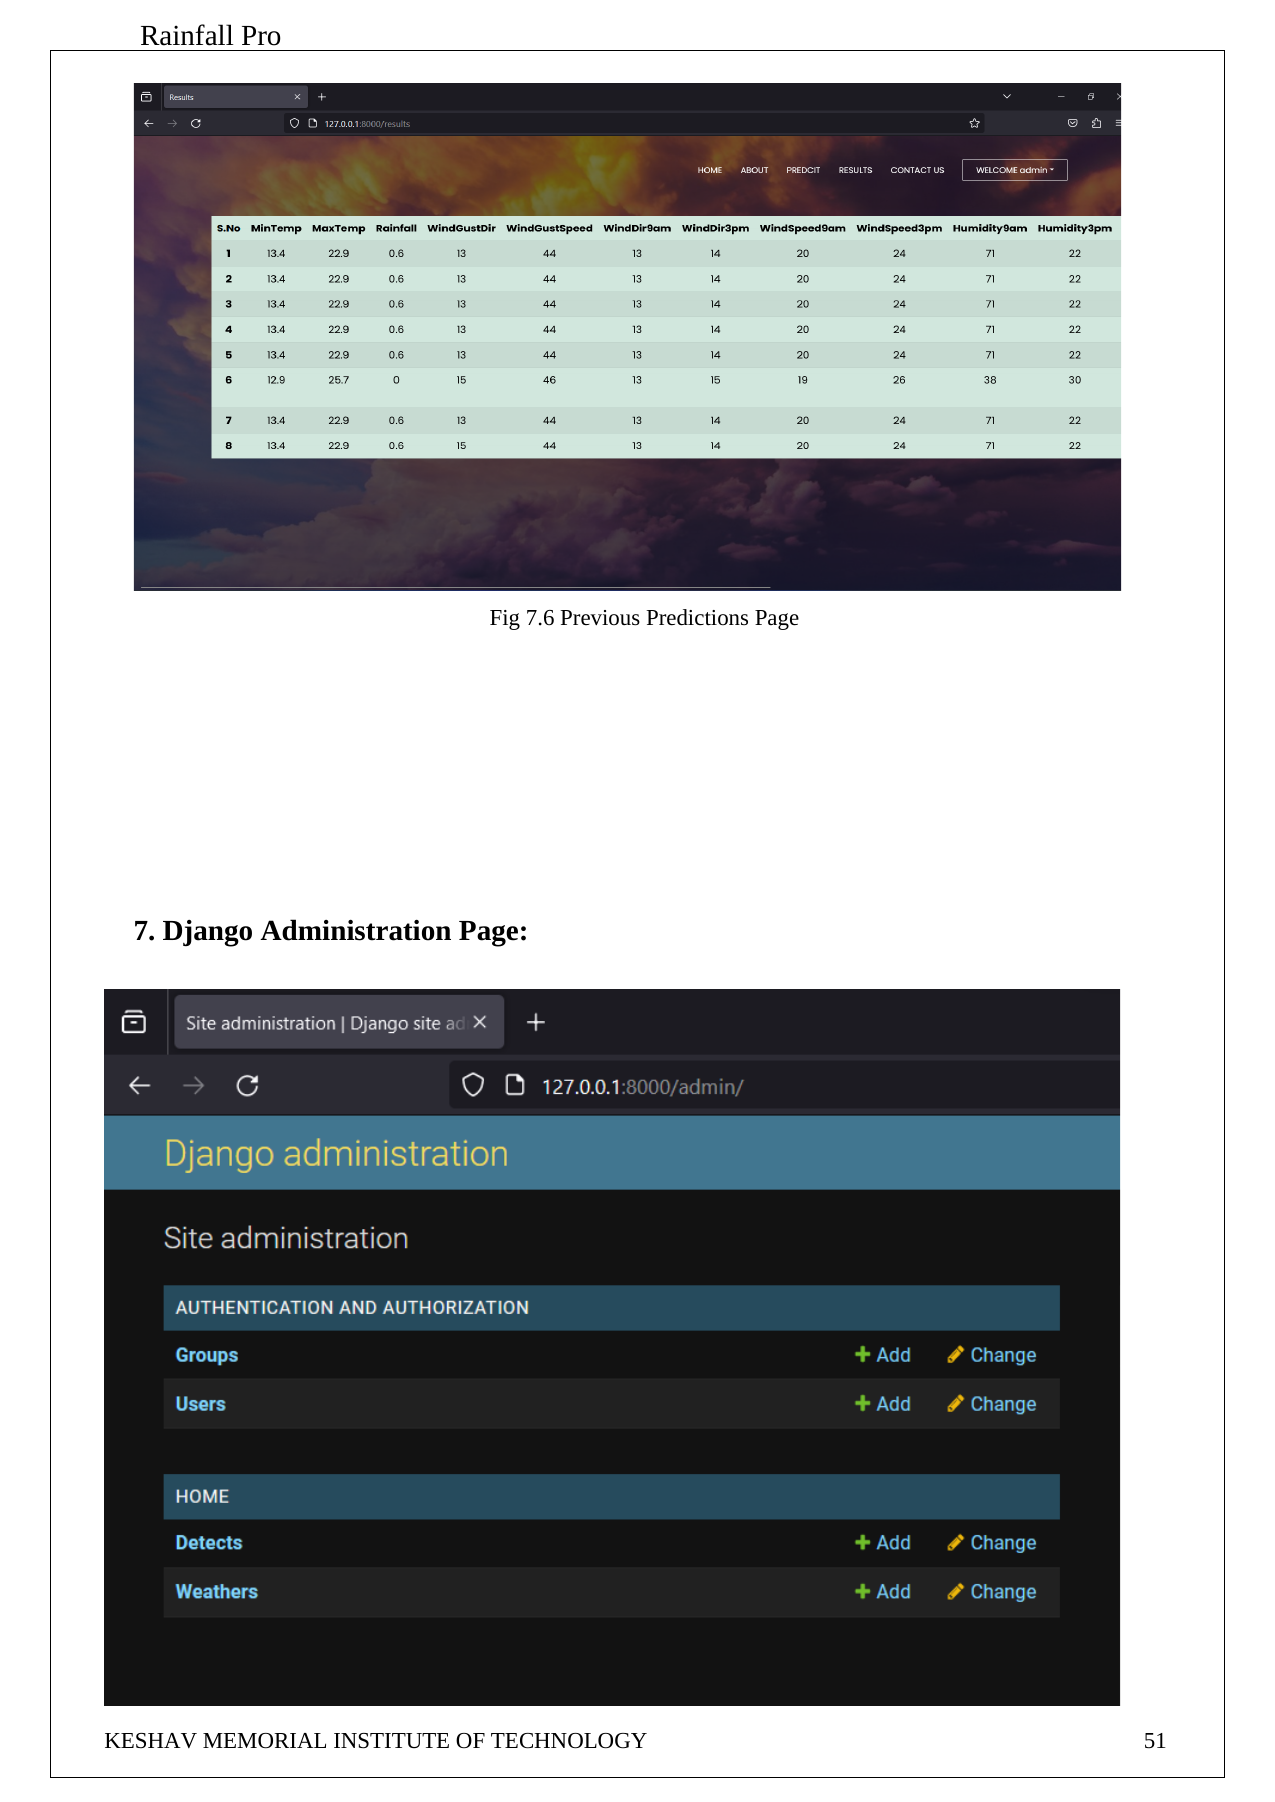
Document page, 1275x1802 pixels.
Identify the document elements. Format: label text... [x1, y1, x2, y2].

text 7. Django Administration Page: [104, 913, 1155, 946]
picture [133, 83, 1122, 591]
text Fig 7.6 Previous Predictions Page [134, 604, 1155, 630]
picture [104, 989, 1121, 1706]
